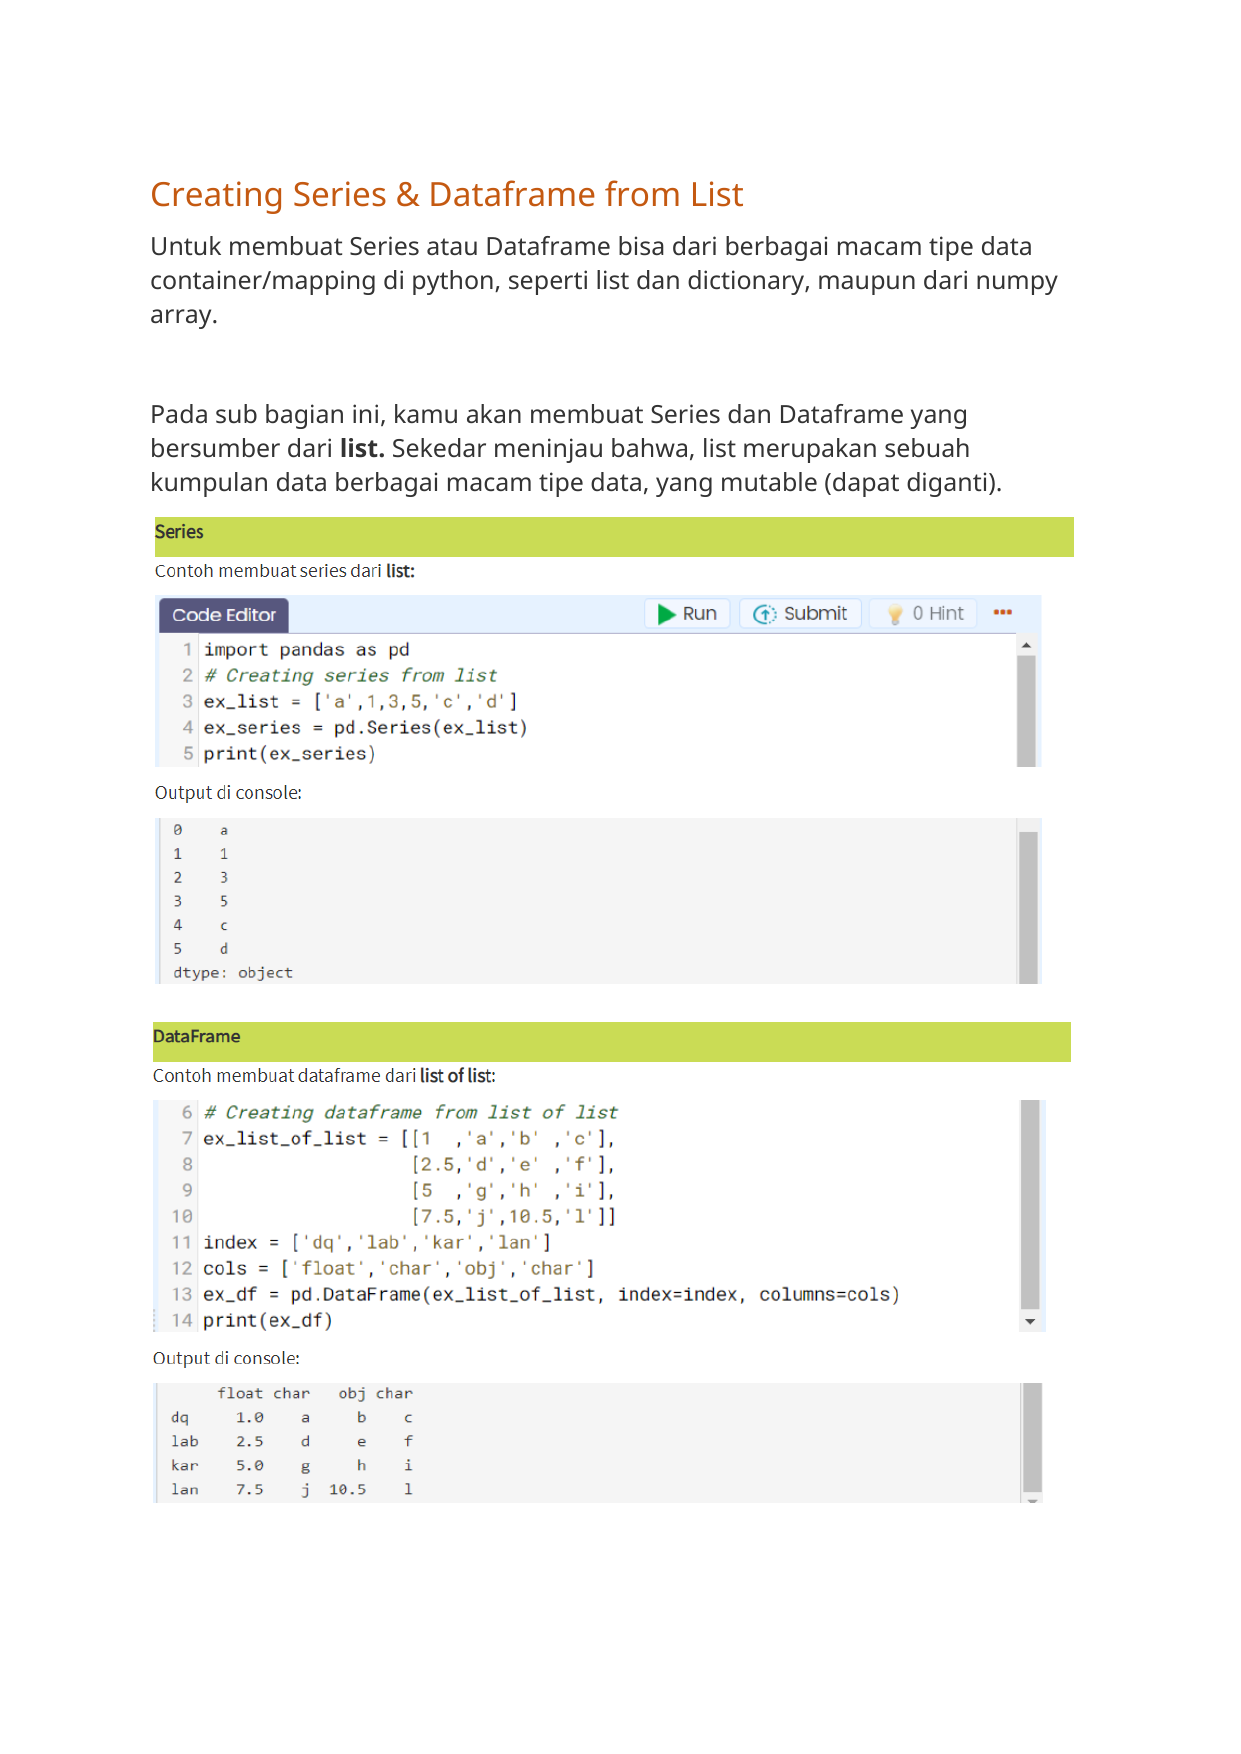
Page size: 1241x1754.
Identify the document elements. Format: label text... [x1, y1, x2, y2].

picture [150, 1016, 1091, 1513]
text Untuk membuat Series atau Dataframe bisa dari berbagai macam tipe data container/mapping di python, seperti list dan dictionary, maupun dari numpy array. [150, 229, 1090, 331]
picture [150, 514, 1091, 996]
text Pada sub bagian ini, kamu akan membuat Series dan Dataframe yang bersumber dari list. Sekedar meninjau bahwa, list merupakan sebuah kumpulan data berbagai macam tipe data, yang mutable (dapat diganti). [150, 396, 1090, 498]
subtitle Creating Series & Dataframe from List [150, 171, 1090, 216]
